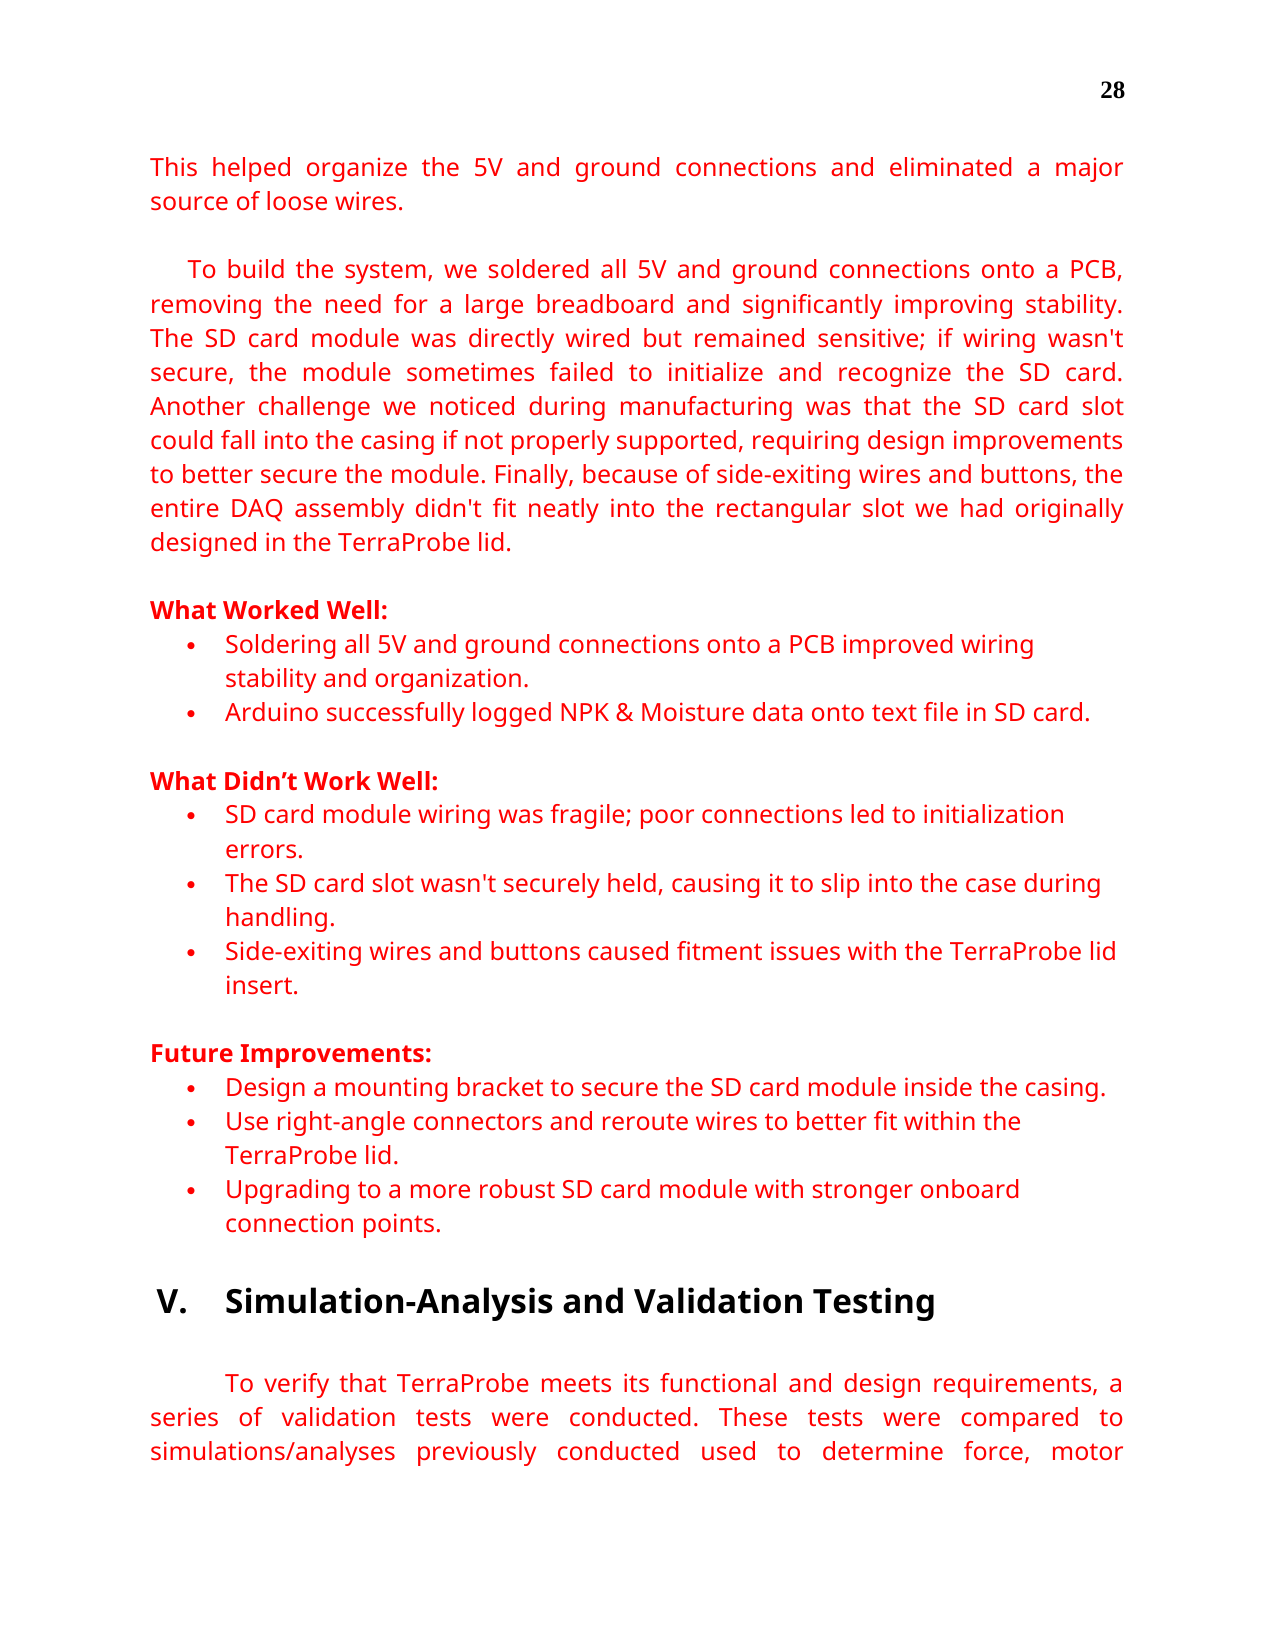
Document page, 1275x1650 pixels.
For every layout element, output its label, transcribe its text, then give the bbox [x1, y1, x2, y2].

list SD card module wiring was fragile; poor connections led to initialization errors. [187, 797, 1125, 865]
list Soldering all 5V and ground connections onto a PCB improved wiring stability and organization. [187, 627, 1125, 695]
list Design a mounting bracket to secure the SD card module inside the casing. [187, 1070, 1125, 1104]
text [150, 150, 1125, 218]
list Upgrading to a more robust SD card module with stronger onboard connection points. [187, 1172, 1125, 1240]
list Use right-angle connectors and reroute wires to better fit within the TerraProbe lid. [187, 1104, 1125, 1172]
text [150, 1365, 1125, 1467]
list The SD card slot wasn't securely held, causing it to slip into the case during handling. [187, 865, 1125, 933]
subtitle Simulation-Analysis and Validation Testing [187, 1277, 1125, 1323]
text Future Improvements: [150, 1036, 1125, 1070]
text To build the system, we soldered all 5V and ground connections onto a PCB, removing the need for a large breadboard and significantly improving stability. The SD card module was directly wired but remained sensitive; if wiring wasn't secure, the module sometimes failed to initialize and recognize the SD card. Another challenge we noticed during manufacturing was that the SD card slot could fall into the casing if not properly supported, requiring design improvements to better secure the module. Finally, because of side-exiting wires and buttons, the entire DAQ assembly didn't fit neatly into the rectangular slot we had originally designed in the TerraProbe lid. [150, 252, 1125, 559]
text What Worked Well: [150, 593, 1125, 627]
list Arduino successfully logged NPK & Moisture data onto text file in SD card. [187, 695, 1125, 729]
list Side-exiting wires and buttons caused fitment issues with the TerraProbe lid insert. [187, 933, 1125, 1002]
text What Didn’t Work Well: [150, 763, 1125, 797]
